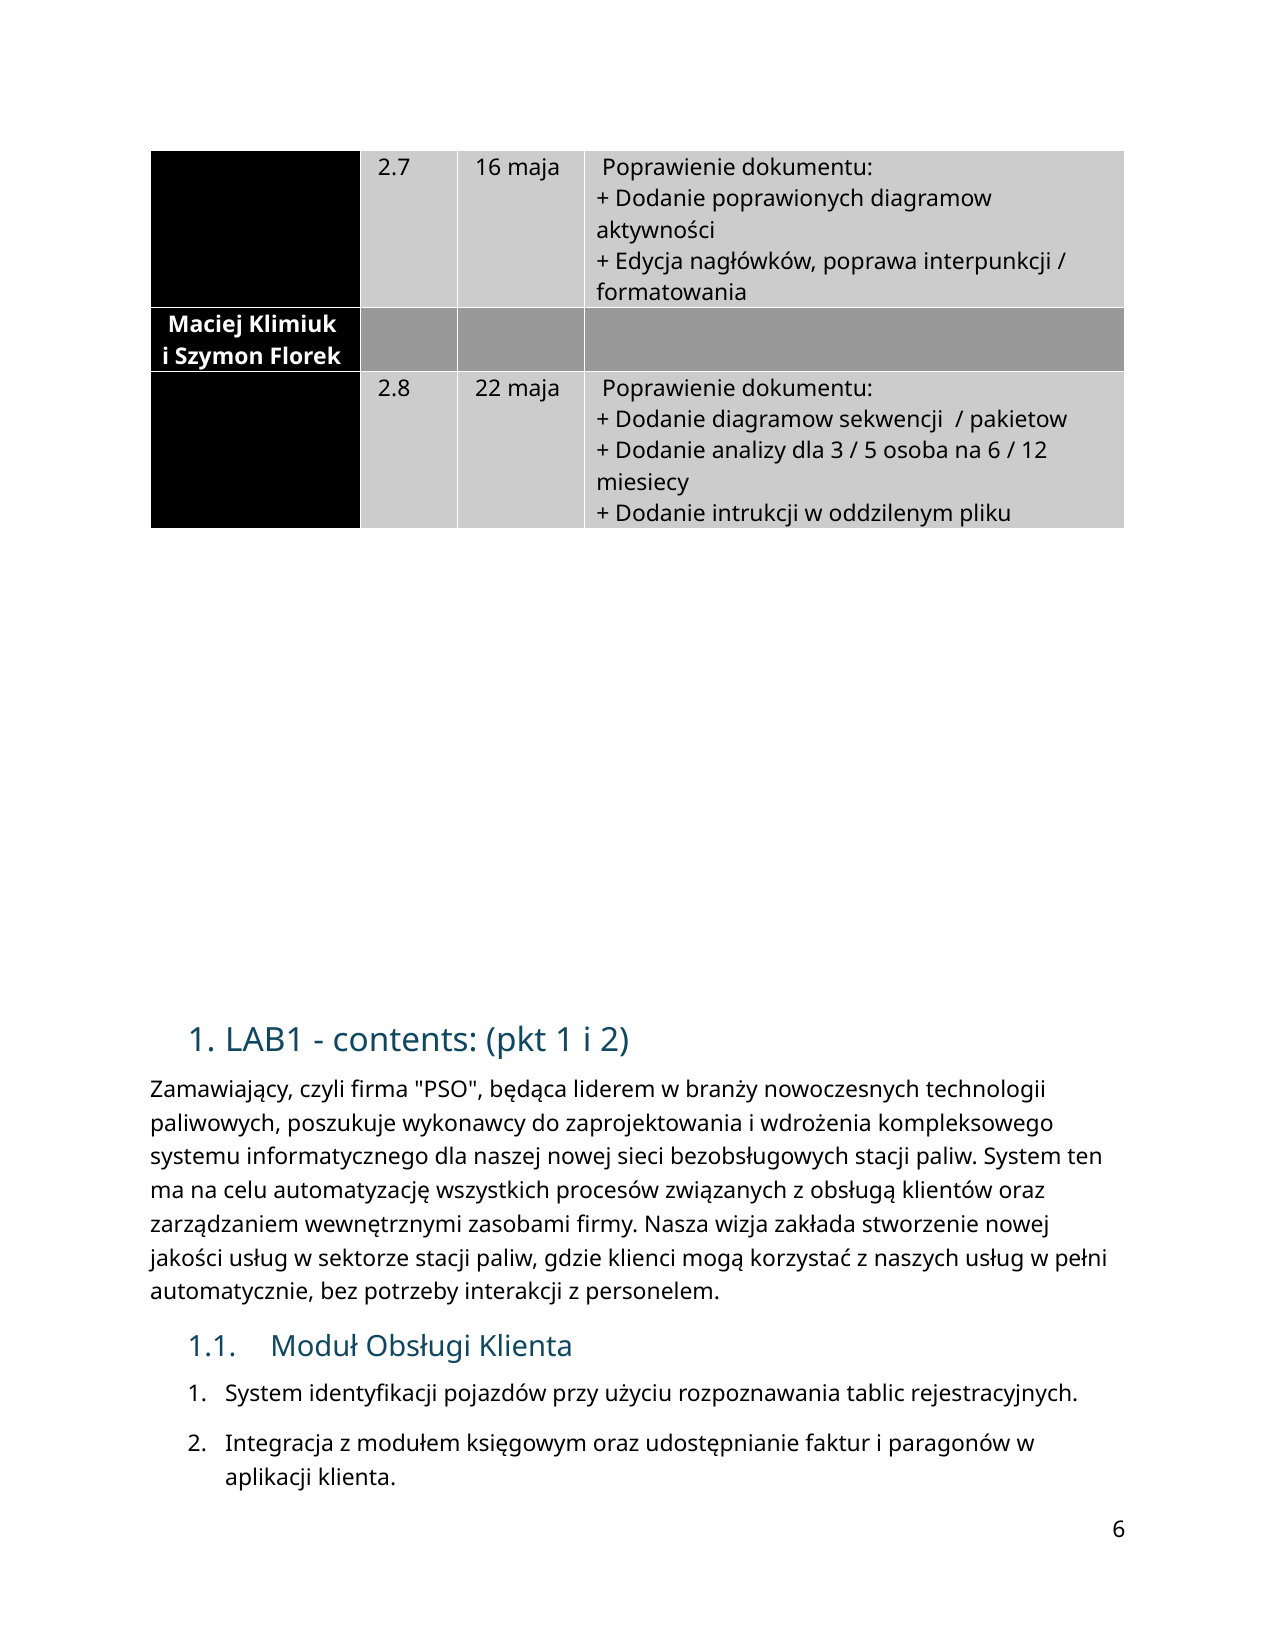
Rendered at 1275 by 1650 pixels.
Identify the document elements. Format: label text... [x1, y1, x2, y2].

table_cell 2.8 [361, 372, 457, 528]
table_cell 16 maja [458, 151, 584, 307]
table_cell [585, 308, 1124, 371]
subtitle Moduł Obsługi Klienta [187, 1326, 1125, 1365]
subtitle LAB1 - contents: (pkt 1 i 2) [187, 1015, 1125, 1061]
table_cell Poprawienie dokumentu: + Dodanie diagramow sekwencji / pakietow + Dodanie analizy dla 3 / 5 osoba na 6 / 12 miesiecy + Dodanie intrukcji w oddzilenym pliku [585, 372, 1124, 528]
table_cell [151, 151, 360, 307]
table_cell Maciej Klimiuk i Szymon Florek [151, 308, 360, 371]
table_cell [151, 372, 360, 528]
table_cell [458, 308, 584, 371]
list Integracja z modułem księgowym oraz udostępnianie faktur i paragonów w aplikacji klienta. [187, 1427, 1125, 1492]
list System identyfikacji pojazdów przy użyciu rozpoznawania tablic rejestracyjnych. [187, 1377, 1125, 1408]
table_cell [361, 308, 457, 371]
table_cell 22 maja [458, 372, 584, 528]
table_cell 2.7 [361, 151, 457, 307]
text Zamawiający, czyli firma "PSO", będąca liderem w branży nowoczesnych technologii paliwowych, poszukuje wykonawcy do zaprojektowania i wdrożenia kompleksowego systemu informatycznego dla naszej nowej sieci bezobsługowych stacji paliw. System ten ma na celu automatyzację wszystkich procesów związanych z obsługą klientów oraz zarządzaniem wewnętrznymi zasobami firmy. Nasza wizja zakłada stworzenie nowej jakości usług w sektorze stacji paliw, gdzie klienci mogą korzystać z naszych usług w pełni automatycznie, bez potrzeby interakcji z personelem. [150, 1073, 1125, 1306]
table_cell Poprawienie dokumentu: + Dodanie poprawionych diagramow aktywności + Edycja nagłówków, poprawa interpunkcji / formatowania [585, 151, 1124, 307]
